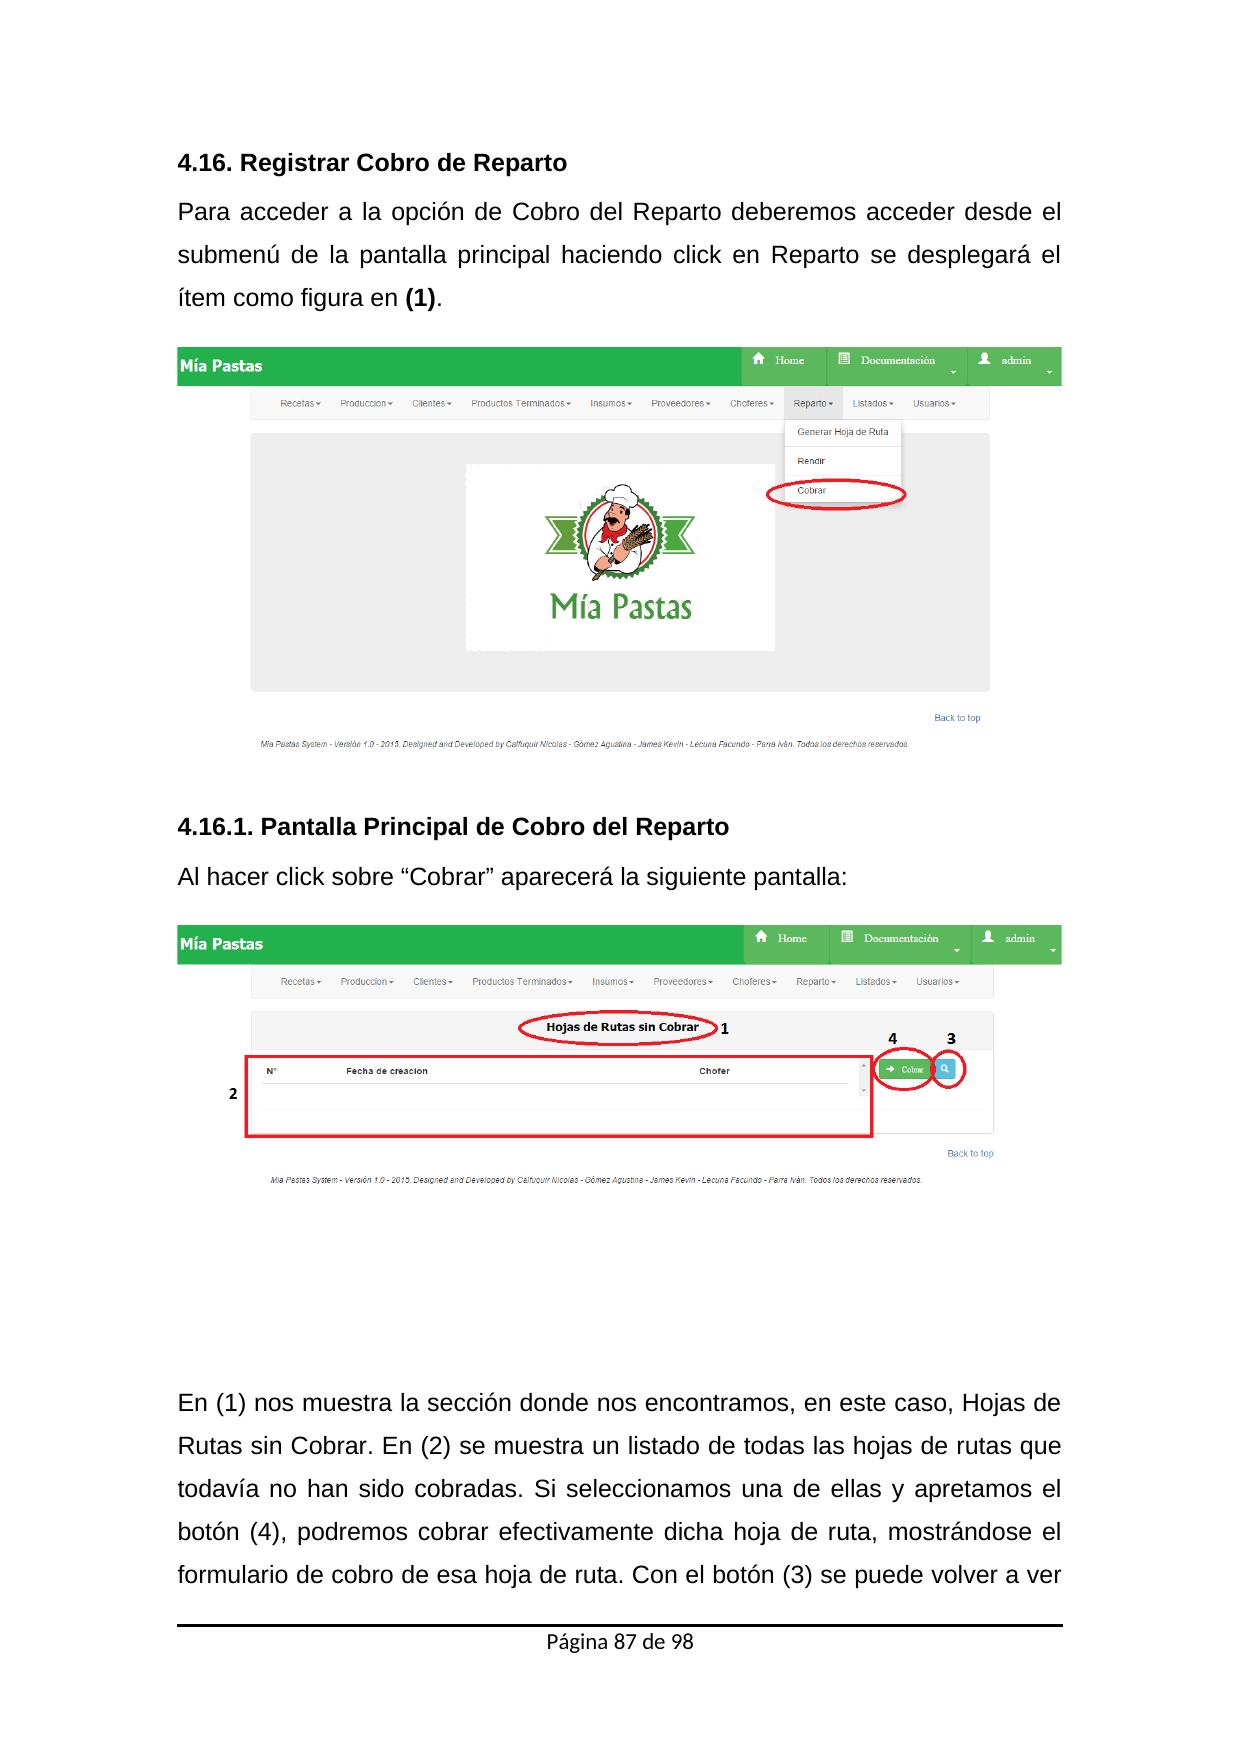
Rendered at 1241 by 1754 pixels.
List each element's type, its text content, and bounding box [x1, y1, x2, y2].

subtitle 4.16.1. Pantalla Principal de Cobro del Reparto [177, 812, 1063, 841]
subtitle 4.16. Registrar Cobro de Reparto [177, 148, 1063, 176]
picture [177, 347, 1062, 774]
text Al hacer click sobre “Cobrar” aparecerá la siguiente pantalla: [177, 862, 1063, 890]
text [177, 1388, 1063, 1589]
picture [177, 925, 1062, 1353]
text Para acceder a la opción de Cobro del Reparto deberemos acceder desde el submenú de la pantalla principal haciendo click en Reparto se desplegará el ítem como figura en (1). [177, 197, 1063, 312]
